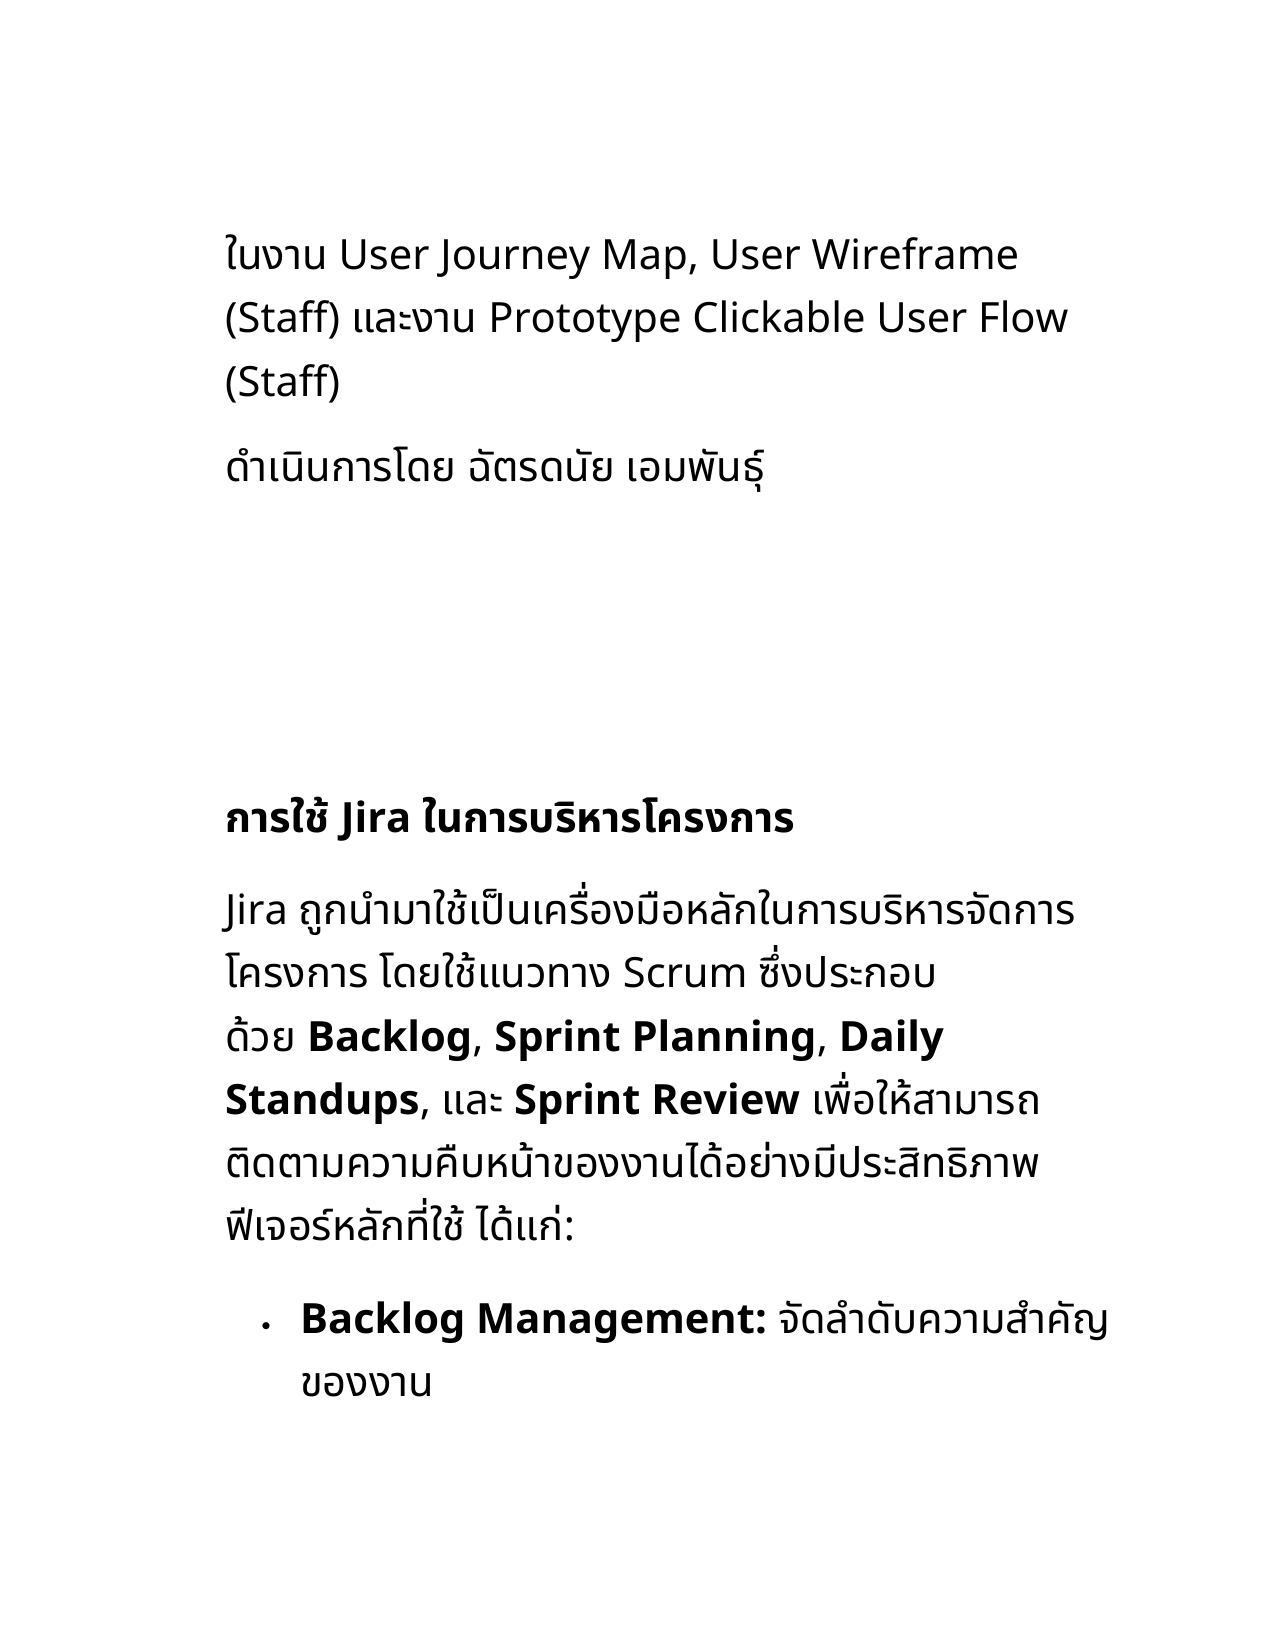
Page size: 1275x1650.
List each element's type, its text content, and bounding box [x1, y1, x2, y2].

list Backlog Management: จัดลำดับความสำคัญของงาน [262, 1289, 1125, 1415]
text การใช้ Jira ในการบริหารโครงการ [225, 787, 1125, 851]
text ในงาน User Journey Map, User Wireframe (Staff) และงาน Prototype Clickable User Flow (Staff) [225, 225, 1125, 408]
text ดำเนินการโดย ฉัตรดนัย เอมพันธุ์ [225, 438, 1125, 501]
text Jira ถูกนำมาใช้เป็นเครื่องมือหลักในการบริหารจัดการโครงการ โดยใช้แนวทาง Scrum ซึ่งประกอบด้วย Backlog, Sprint Planning, Daily Standups, และ Sprint Review เพื่อให้สามารถติดตามความคืบหน้าของงานได้อย่างมีประสิทธิภาพ ฟีเจอร์หลักที่ใช้ ได้แก่: [225, 880, 1125, 1259]
